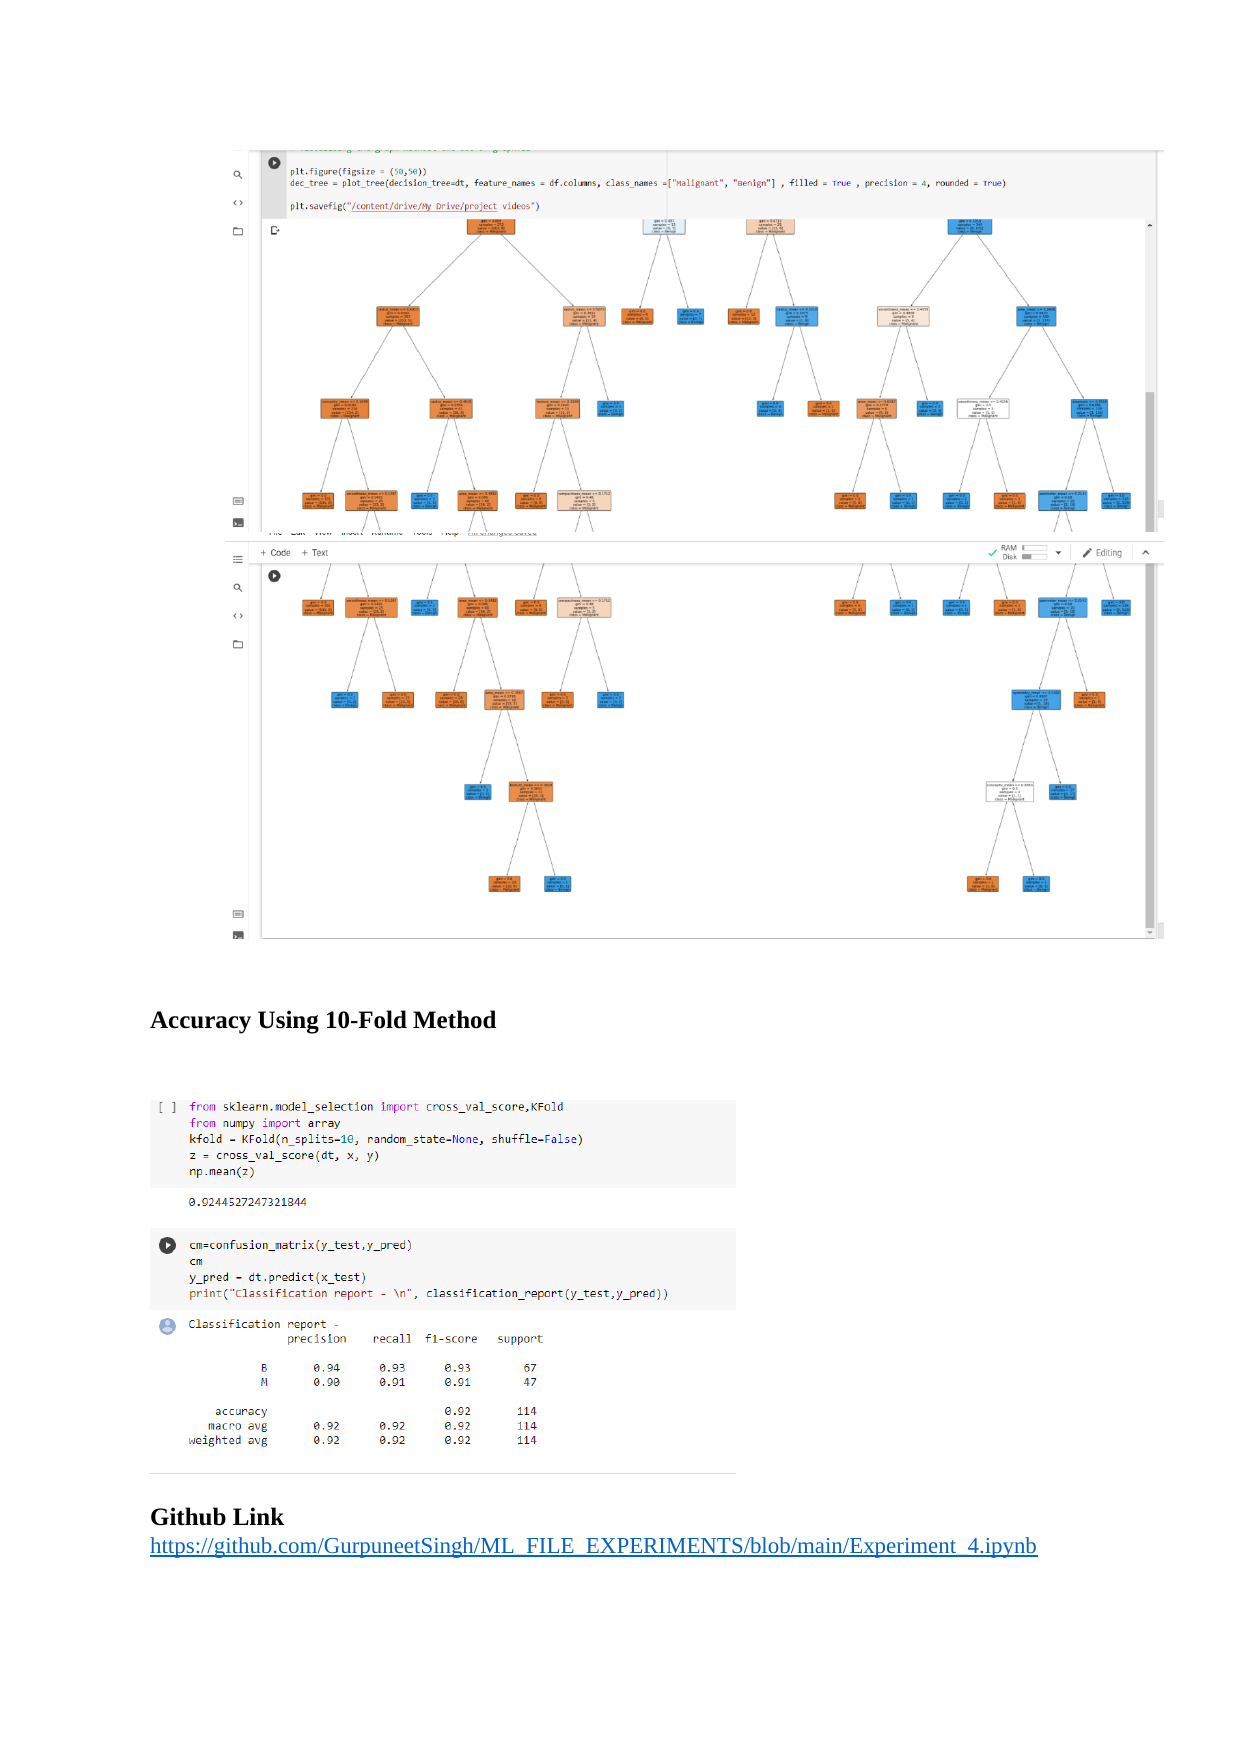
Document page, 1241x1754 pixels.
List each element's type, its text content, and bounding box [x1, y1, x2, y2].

picture [150, 1100, 736, 1483]
text Accuracy Using 10-Fold Method [150, 1005, 1090, 1033]
picture [225, 150, 1164, 532]
picture [225, 533, 1164, 939]
text Github Link https://github.com/GurpuneetSingh/ML_FILE_EXPERIMENTS/blob/main/Experiment_4.ipynb [150, 1502, 1090, 1559]
